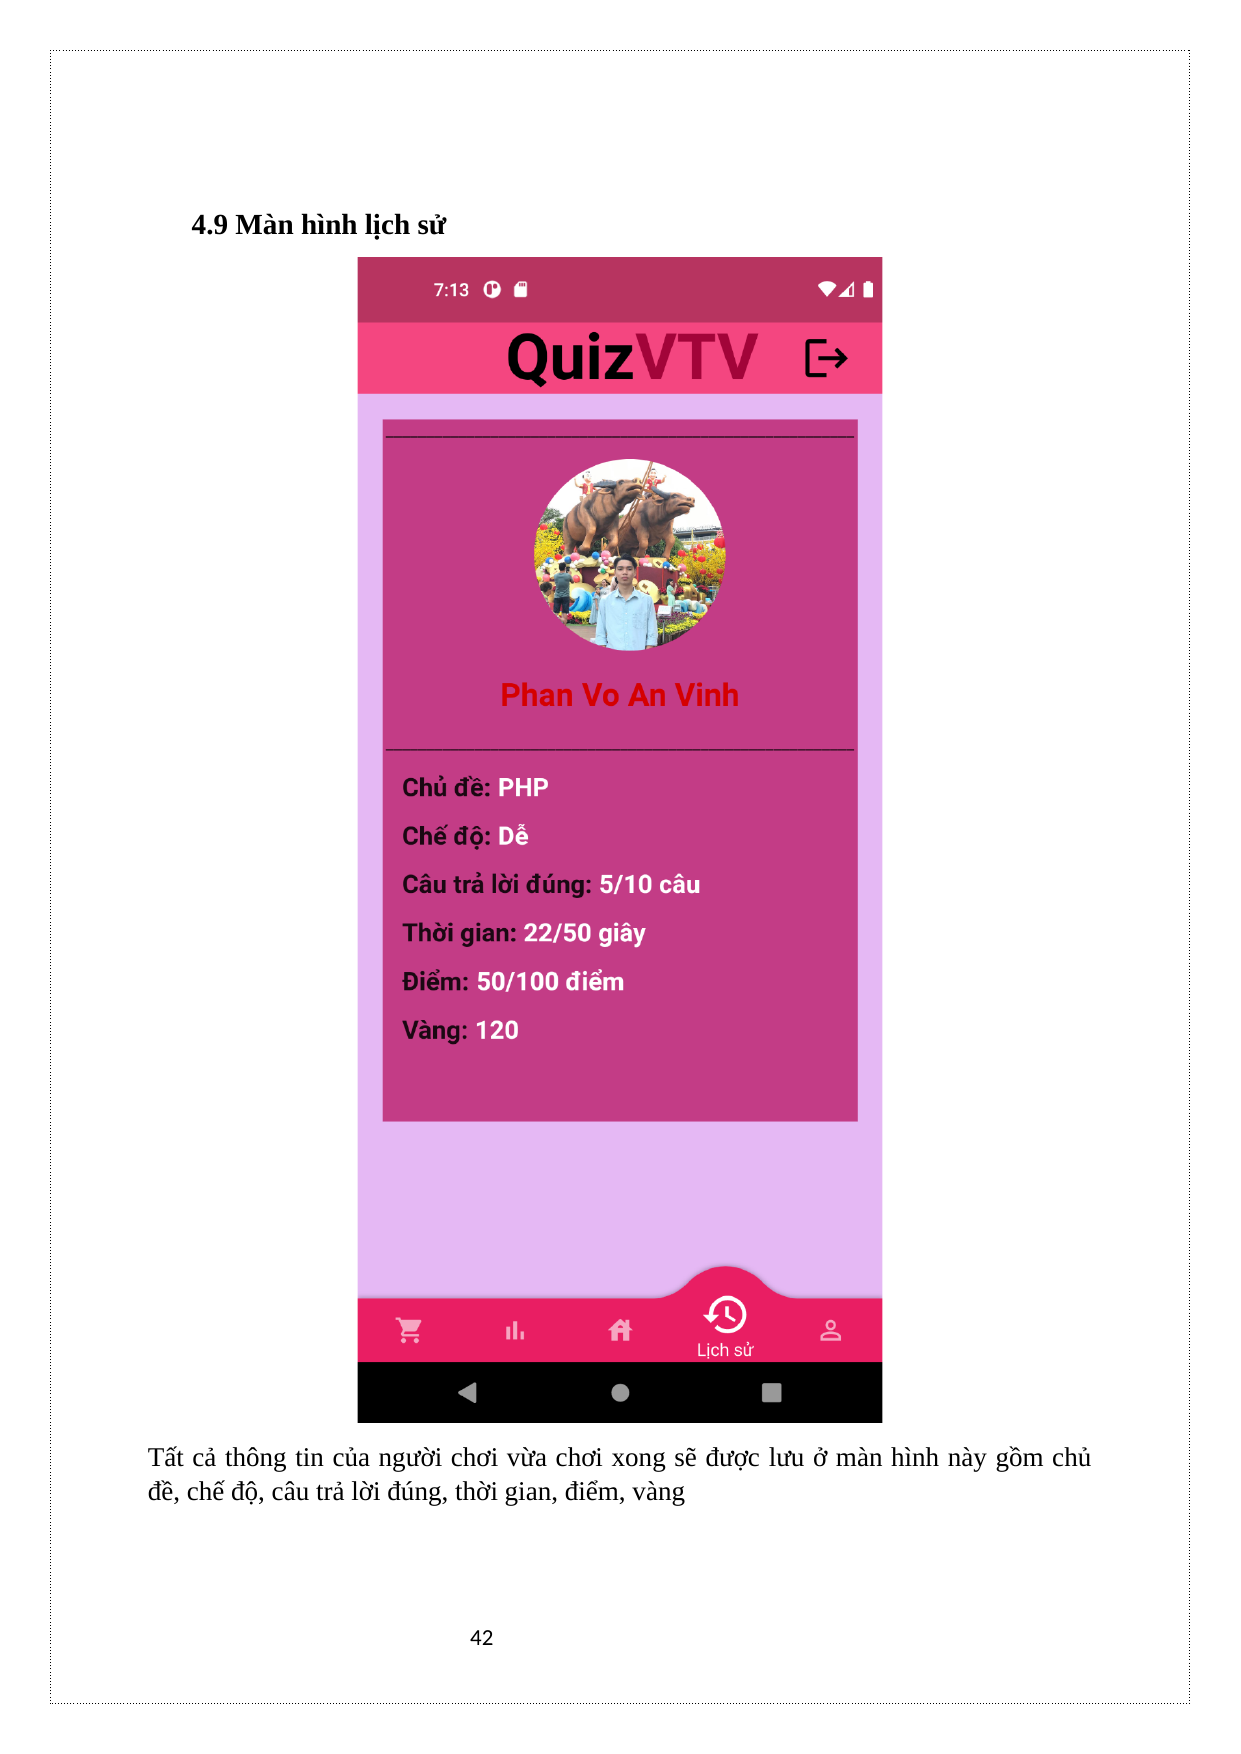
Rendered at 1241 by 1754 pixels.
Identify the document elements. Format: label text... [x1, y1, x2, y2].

list 4.9 Màn hình lịch sử [148, 207, 1093, 240]
text Tất cả thông tin của người chơi vừa chơi xong sẽ được lưu ở màn hình này gồm chủ đề, chế độ, câu trả lời đúng, thời gian, điểm, vàng [148, 1441, 1093, 1506]
picture [357, 257, 883, 1423]
